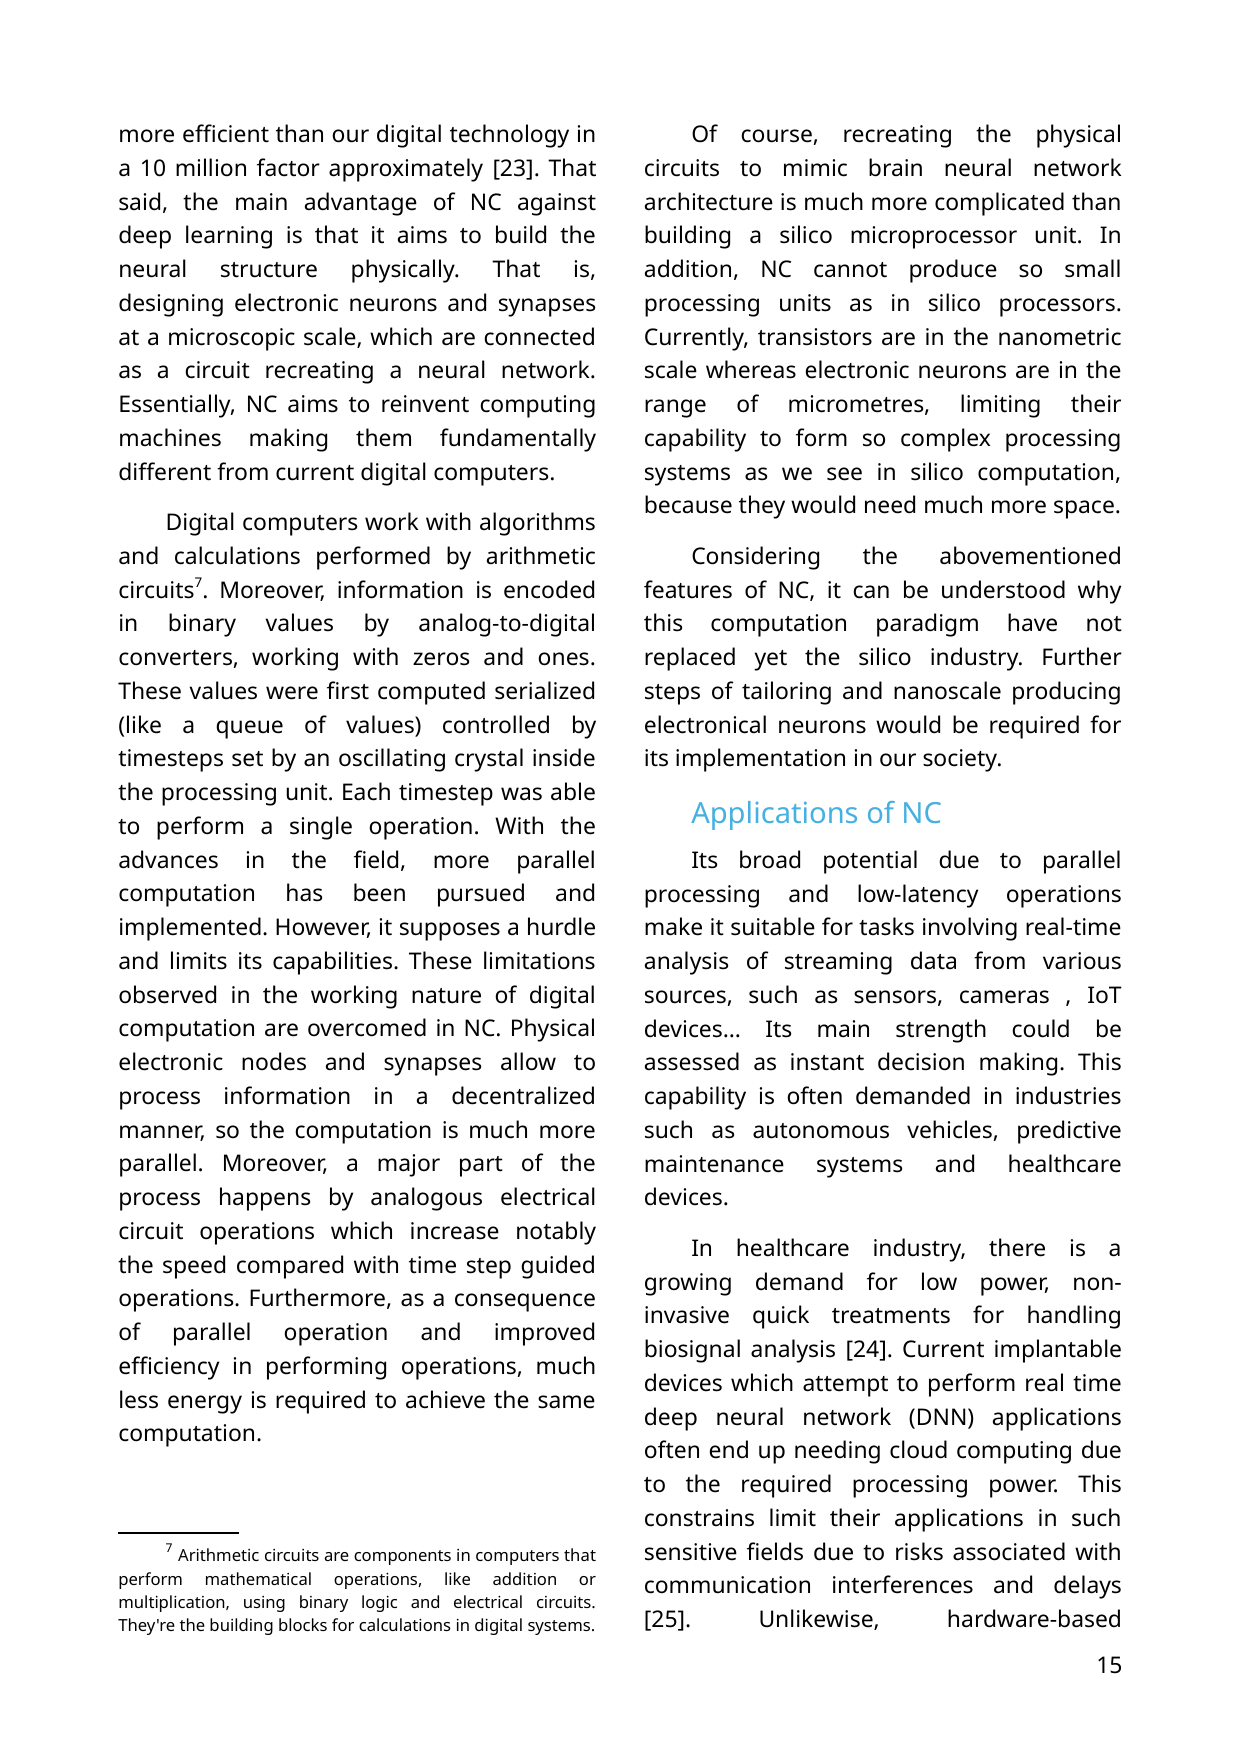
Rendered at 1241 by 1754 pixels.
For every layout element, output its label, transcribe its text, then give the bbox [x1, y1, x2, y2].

text Of course, recreating the physical circuits to mimic brain neural network architecture is much more complicated than building a silico microprocessor unit. In addition, NC cannot produce so small processing units as in silico processors. Currently, transistors are in the nanometric scale whereas electronic neurons are in the range of micrometres, limiting their capability to form so complex processing systems as we see in silico computation, because they would need much more space. [644, 118, 1122, 521]
text Digital computers work with algorithms and calculations performed by arithmetic circuits. Moreover, information is encoded in binary values by analog-to-digital converters, working with zeros and ones. These values were first computed serialized (like a queue of values) controlled by timesteps set by an oscillating crystal inside the processing unit. Each timestep was able to perform a single operation. With the advances in the field, more parallel computation has been pursued and implemented. However, it supposes a hurdle and limits its capabilities. These limitations observed in the working nature of digital computation are overcomed in NC. Physical electronic nodes and synapses allow to process information in a decentralized manner, so the computation is much more parallel. Moreover, a major part of the process happens by analogous electrical circuit operations which increase notably the speed compared with time step guided operations. Furthermore, as a consequence of parallel operation and improved efficiency in performing operations, much less energy is required to achieve the same computation. [118, 506, 596, 1448]
subtitle Applications of NC [644, 793, 1122, 832]
text Considering the abovementioned features of NC, it can be understood why this computation paradigm have not replaced yet the silico industry. Further steps of tailoring and nanoscale producing electronical neurons would be required for its implementation in our society. [644, 540, 1122, 773]
text Its broad potential due to parallel processing and low-latency operations make it suitable for tasks involving real-time analysis of streaming data from various sources, such as sensors, cameras , IoT devices… Its main strength could be assessed as instant decision making. This capability is often demanded in industries such as autonomous vehicles, predictive maintenance systems and healthcare devices. [644, 844, 1122, 1213]
